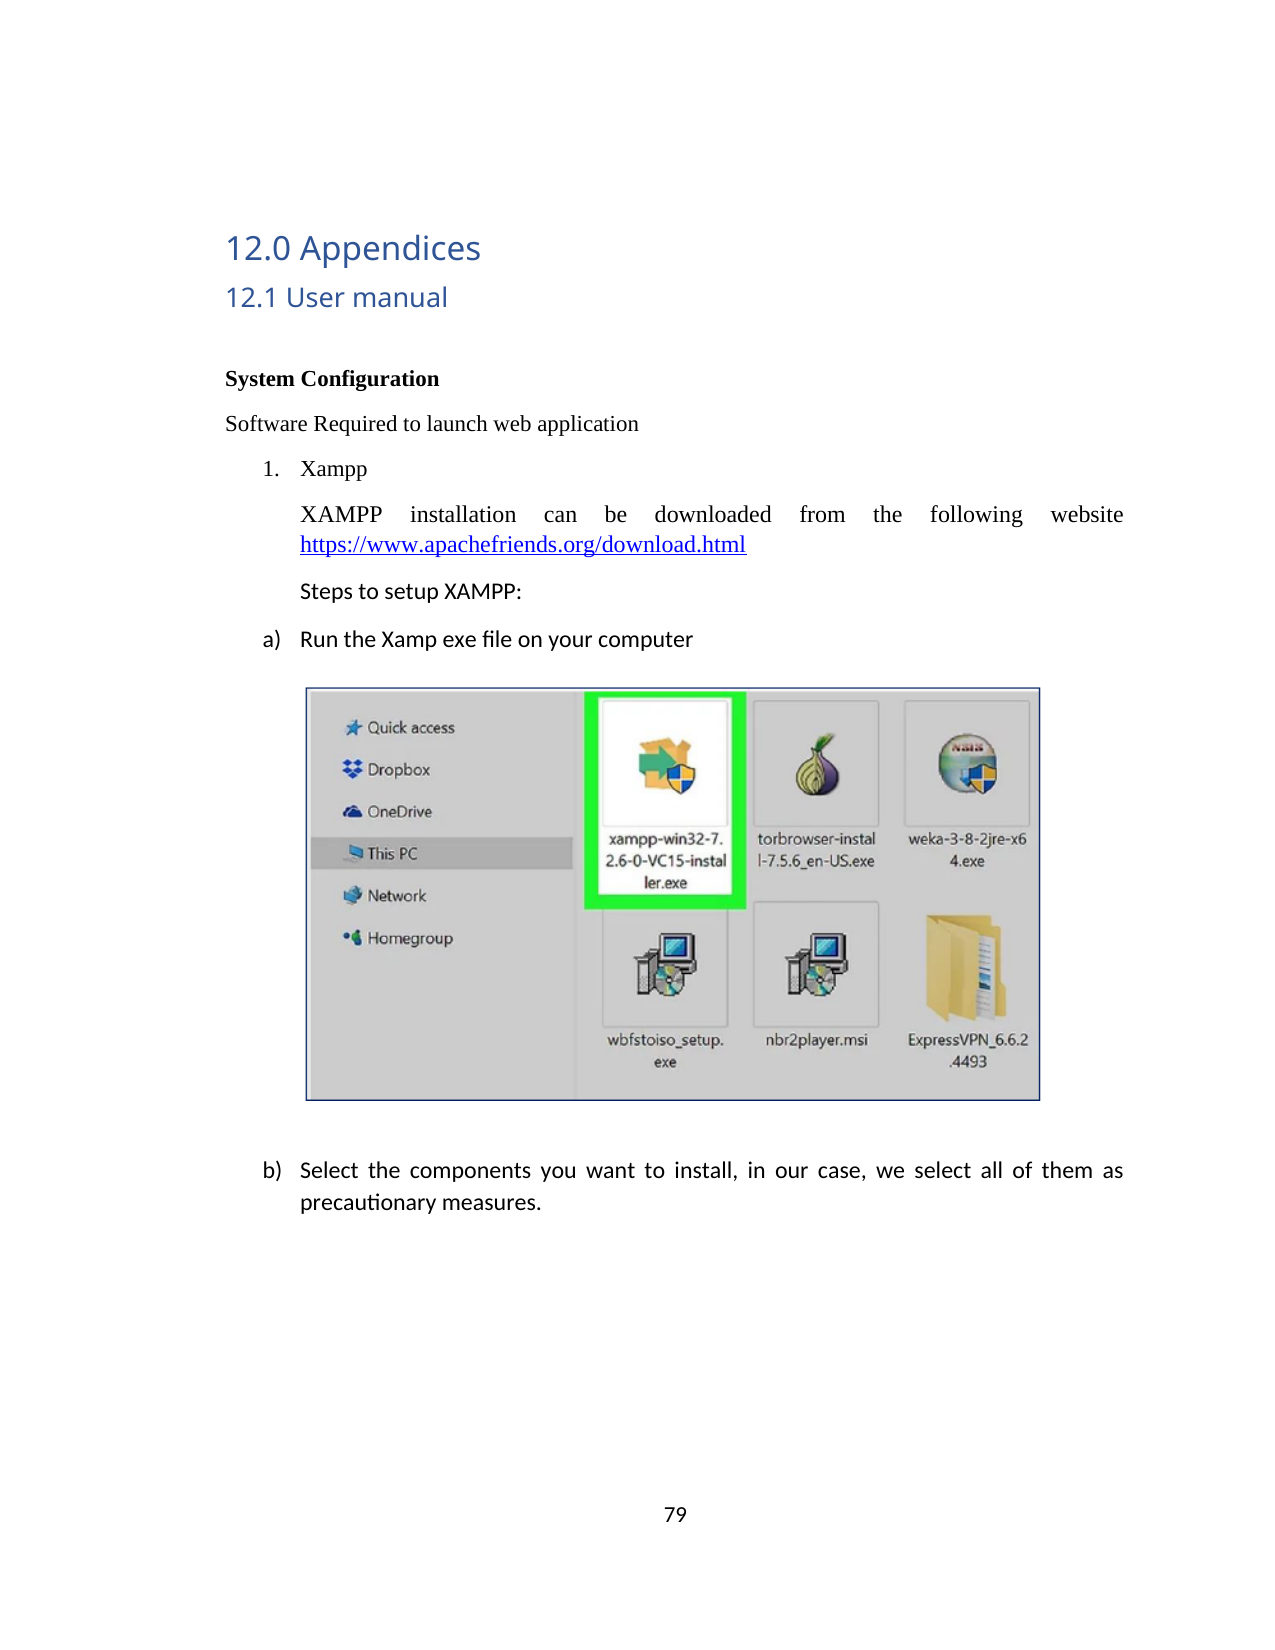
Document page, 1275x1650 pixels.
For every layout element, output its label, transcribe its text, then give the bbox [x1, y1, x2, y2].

text Software Required to launch web application [225, 410, 1125, 436]
subtitle 12.1 User manual [225, 278, 1125, 315]
list Run the Xamp exe file on your computer [262, 624, 1125, 654]
subtitle 12.0 Appendices [225, 225, 1125, 270]
list Select the components you want to install, in our case, we select all of them as precautionary measures. [262, 1155, 1125, 1216]
list Xampp [262, 455, 1125, 481]
text System Configuration [225, 365, 1125, 391]
picture [302, 685, 1048, 1101]
text Steps to setup XAMPP: [225, 576, 1125, 606]
text XAMPP installation can be downloaded from the following website https://www.apachefriends.org/download.html [300, 500, 1125, 557]
